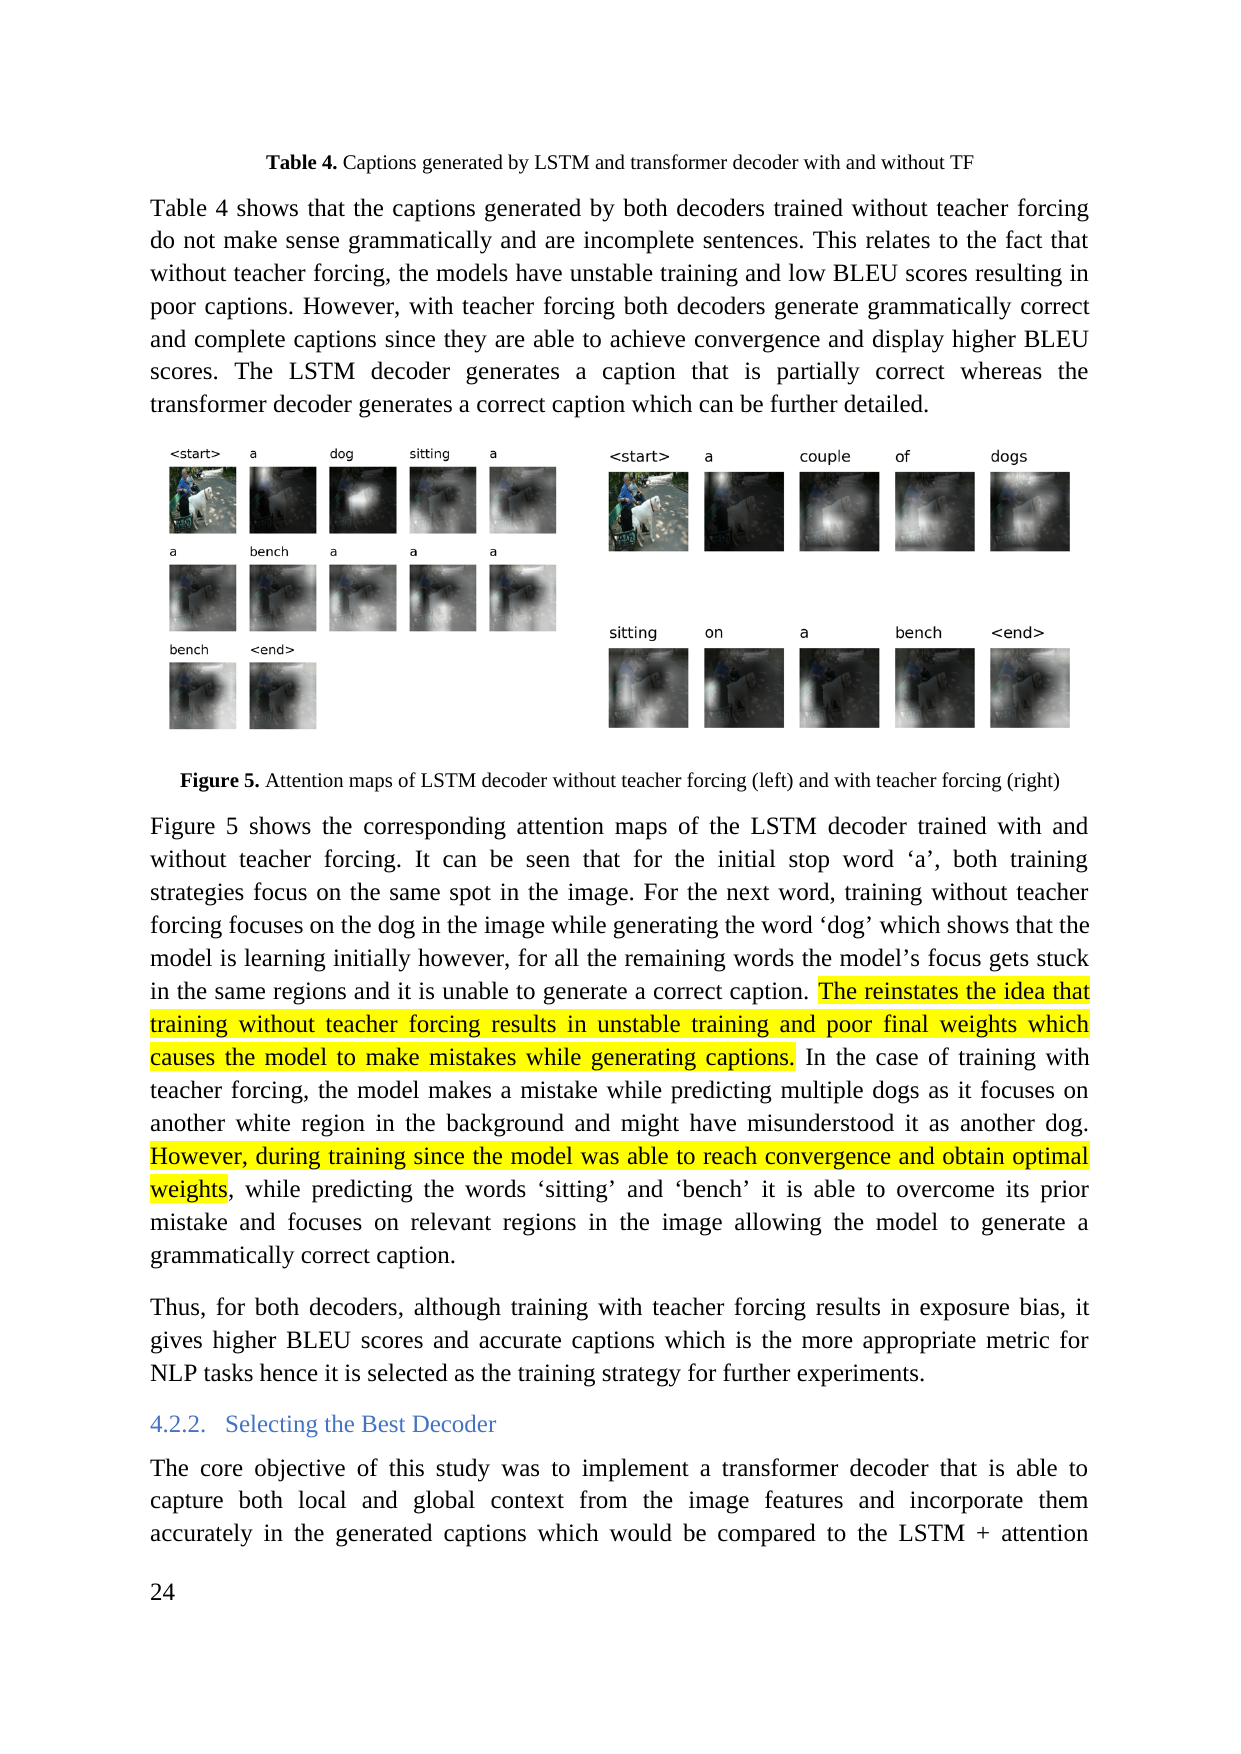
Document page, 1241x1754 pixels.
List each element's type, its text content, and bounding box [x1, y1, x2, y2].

picture [599, 440, 1079, 737]
text Table 4 shows that the captions generated by both decoders trained without teacher forcing do not make sense grammatically and are incomplete sentences. This relates to the fact that without teacher forcing, the models have unstable training and low BLEU scores resulting in poor captions. However, with teacher forcing both decoders generate grammatically correct and complete captions since they are able to achieve convergence and display higher BLEU scores. The LSTM decoder generates a caption that is partially correct whereas the transformer decoder generates a correct caption which can be further detailed. [150, 193, 1090, 418]
table_header [150, 441, 588, 759]
text Figure 5 shows the corresponding attention maps of the LSTM decoder trained with and without teacher forcing. It can be seen that for the initial stop word ‘a’, both training strategies focus on the same spot in the image. For the next word, training without teacher forcing focuses on the dog in the image while generating the word ‘dog’ which shows that the model is learning initially however, for all the remaining words the model’s focus gets stuck in the same regions and it is unable to generate a correct caption. The reinstates the idea that training without teacher forcing results in unstable training and poor final weights which causes the model to make mistakes while generating captions. In the case of training with teacher forcing, the model makes a mistake while predicting multiple dogs as it focuses on another white region in the background and might have misunderstood it as another dog. However, during training since the model was able to reach convergence and obtain optimal weights, while predicting the words ‘sitting’ and ‘bench’ it is able to overcome its prior mistake and focuses on relevant regions in the image allowing the model to generate a grammatically correct caption. [150, 1038, 1090, 1141]
picture [161, 440, 564, 737]
table_header [588, 441, 1090, 759]
text Figure 5 shows the corresponding attention maps of the LSTM decoder trained with and without teacher forcing. It can be seen that for the initial stop word ‘a’, both training strategies focus on the same spot in the image. For the next word, training without teacher forcing focuses on the dog in the image while generating the word ‘dog’ which shows that the model is learning initially however, for all the remaining words the model’s focus gets stuck in the same regions and it is unable to generate a correct caption. The reinstates the idea that training without teacher forcing results in unstable training and poor final weights which causes the model to make mistakes while generating captions. In the case of training with teacher forcing, the model makes a mistake while predicting multiple dogs as it focuses on another white region in the background and might have misunderstood it as another dog. However, during training since the model was able to reach convergence and obtain optimal weights, while predicting the words ‘sitting’ and ‘bench’ it is able to overcome its prior mistake and focuses on relevant regions in the image allowing the model to generate a grammatically correct caption. [150, 811, 1090, 1009]
text Figure 5. Attention maps of LSTM decoder without teacher forcing (left) and with teacher forcing (right) [150, 768, 1090, 792]
text Thus, for both decoders, although training with teacher forcing results in exposure bias, it gives higher BLEU scores and accurate captions which is the more appropriate metric for NLP tasks hence it is selected as the training strategy for further experiments. [150, 1292, 1090, 1387]
subtitle Selecting the Best Decoder [150, 1409, 1090, 1438]
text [150, 1453, 1090, 1547]
text Table 4. Captions generated by LSTM and transformer decoder with and without TF [150, 150, 1090, 174]
text Figure 5 shows the corresponding attention maps of the LSTM decoder trained with and without teacher forcing. It can be seen that for the initial stop word ‘a’, both training strategies focus on the same spot in the image. For the next word, training without teacher forcing focuses on the dog in the image while generating the word ‘dog’ which shows that the model is learning initially however, for all the remaining words the model’s focus gets stuck in the same regions and it is unable to generate a correct caption. The reinstates the idea that training without teacher forcing results in unstable training and poor final weights which causes the model to make mistakes while generating captions. In the case of training with teacher forcing, the model makes a mistake while predicting multiple dogs as it focuses on another white region in the background and might have misunderstood it as another dog. However, during training since the model was able to reach convergence and obtain optimal weights, while predicting the words ‘sitting’ and ‘bench’ it is able to overcome its prior mistake and focuses on relevant regions in the image allowing the model to generate a grammatically correct caption. [150, 1170, 1090, 1269]
